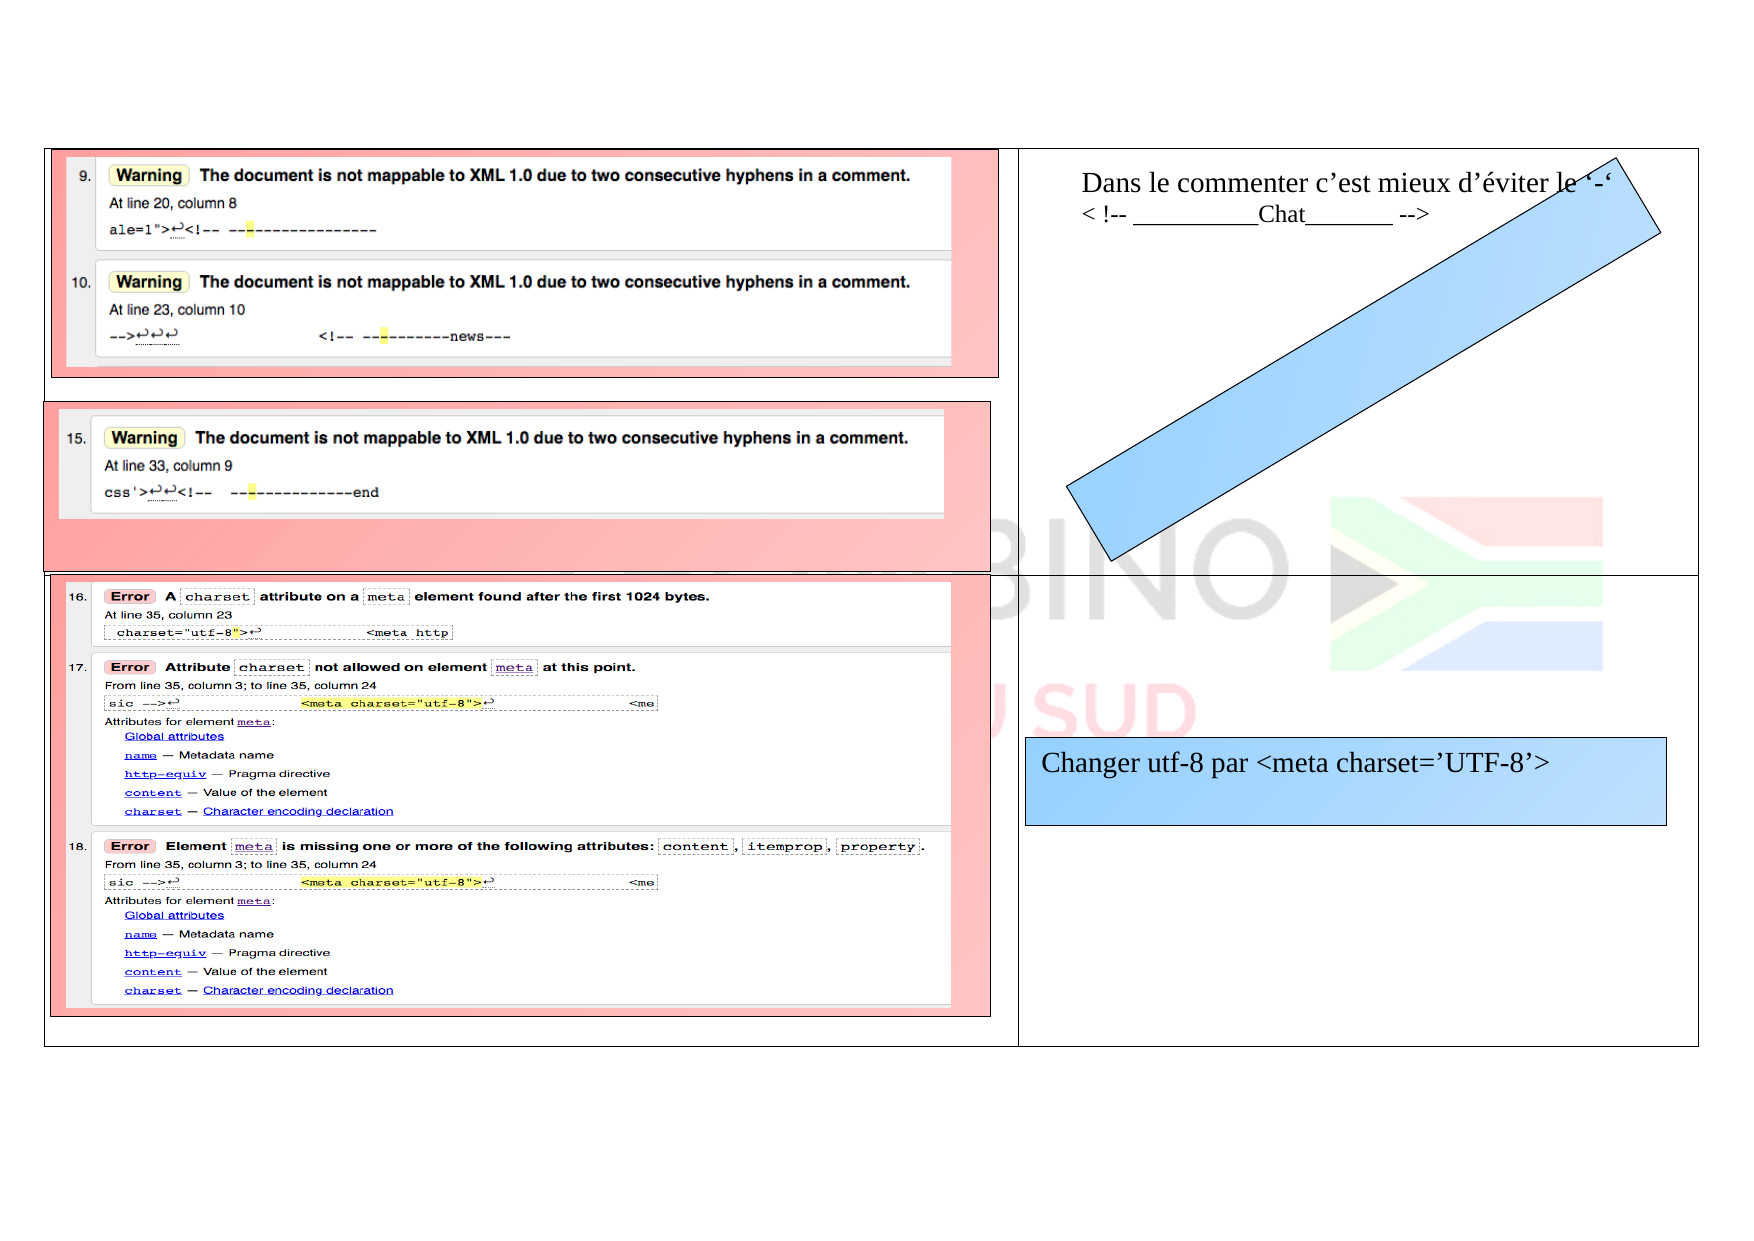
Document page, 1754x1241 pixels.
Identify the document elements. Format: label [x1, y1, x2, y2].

picture [66, 582, 951, 1008]
table_cell [1019, 576, 1698, 1046]
picture [58, 409, 944, 519]
picture [66, 157, 952, 367]
table_cell [45, 149, 1018, 575]
table_cell [1019, 149, 1698, 575]
table_cell [45, 576, 1018, 1046]
